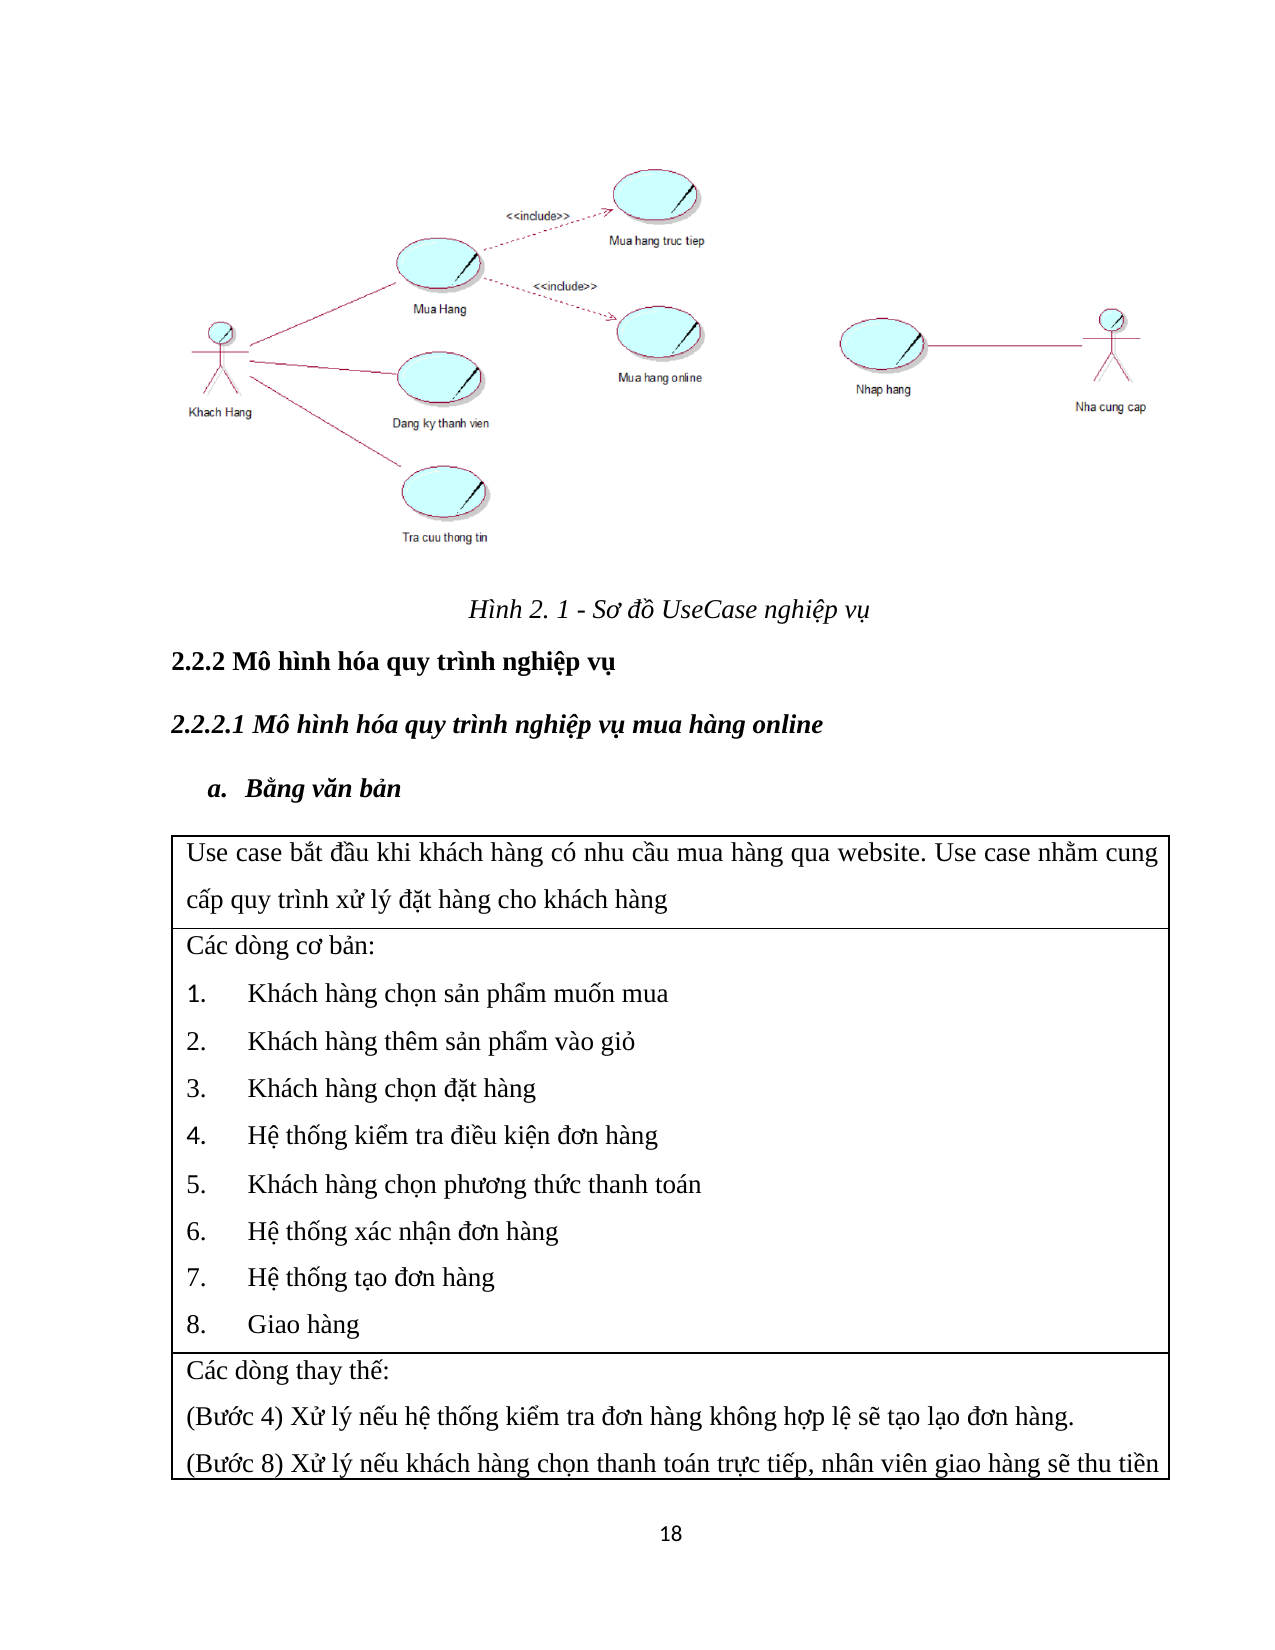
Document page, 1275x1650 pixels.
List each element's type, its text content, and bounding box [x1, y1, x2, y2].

list Mô hình hóa quy trình nghiệp vụ mua hàng online [171, 708, 1170, 739]
picture [171, 147, 1170, 563]
text Hình 2. 1 - Sơ đồ UseCase nghiệp vụ [171, 593, 1170, 624]
list Mô hình hóa quy trình nghiệp vụ [171, 645, 1170, 676]
table_cell Các dòng cơ bản: Khách hàng chọn sản phẩm muốn mua Khách hàng thêm sản phẩm vào giỏ Khách hàng chọn đặt hàng Hệ thống kiểm tra điều kiện đơn hàng Khách hàng chọn phương thức thanh toán Hệ thống xác nhận đơn hàng Hệ thống tạo đơn hàng Giao hàng [173, 929, 1168, 1352]
table_header Use case bắt đầu khi khách hàng có nhu cầu mua hàng qua website. Use case nhằm cung cấp quy trình xử lý đặt hàng cho khách hàng [173, 837, 1168, 927]
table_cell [173, 1354, 1168, 1478]
list Bằng văn bản [207, 772, 1170, 803]
